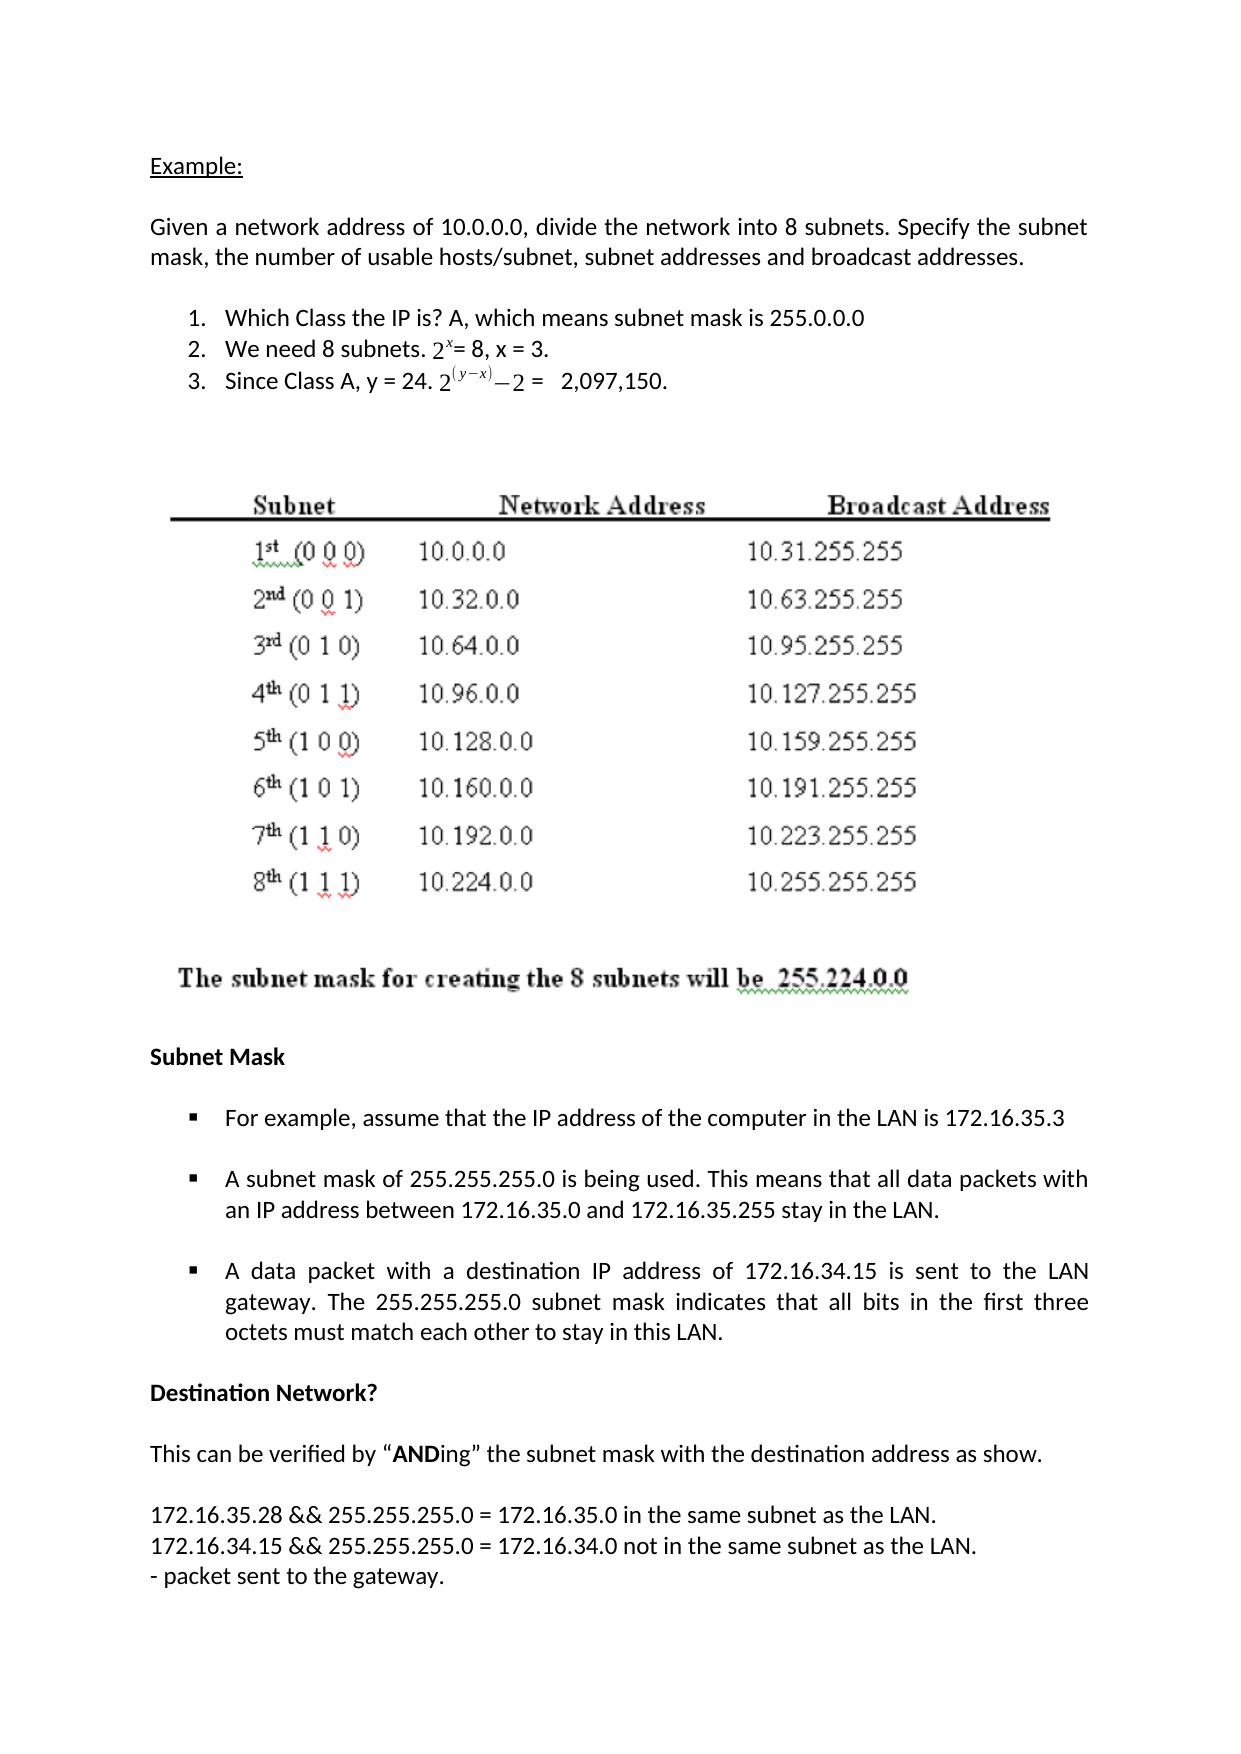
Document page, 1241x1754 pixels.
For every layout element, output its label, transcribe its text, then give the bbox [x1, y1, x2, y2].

list Since Class A, y = 24. = 2,097,150. [187, 364, 1090, 396]
list A data packet with a destination IP address of 172.16.34.15 is sent to the LAN gateway. The 255.255.255.0 subnet mask indicates that all bits in the first three octets must match each other to stay in this LAN. [187, 1255, 1090, 1347]
text This can be verified by “ANDing” the subnet mask with the destination address as show. [150, 1438, 1090, 1469]
text - packet sent to the gateway. [150, 1560, 1090, 1591]
list Which Class the IP is? A, which means subnet mask is 255.0.0.0 [187, 303, 1090, 333]
text 172.16.34.15 && 255.255.255.0 = 172.16.34.0 not in the same subnet as the LAN. [150, 1530, 1090, 1560]
text Subnet Mask [150, 1041, 1090, 1072]
picture [162, 487, 1078, 1011]
list For example, assume that the IP address of the computer in the LAN is 172.16.35.3 [187, 1102, 1090, 1133]
text Example: [150, 150, 1090, 181]
text 172.16.35.28 && 255.255.255.0 = 172.16.35.0 in the same subnet as the LAN. [150, 1499, 1090, 1530]
list A subnet mask of 255.255.255.0 is being used. This means that all data packets with an IP address between 172.16.35.0 and 172.16.35.255 stay in the LAN. [187, 1163, 1090, 1224]
text Destination Network? [150, 1377, 1090, 1408]
list We need 8 subnets. = 8, x = 3. [187, 333, 1090, 364]
text Given a network address of 10.0.0.0, divide the network into 8 subnets. Specify the subnet mask, the number of usable hosts/subnet, subnet addresses and broadcast addresses. [150, 211, 1090, 272]
